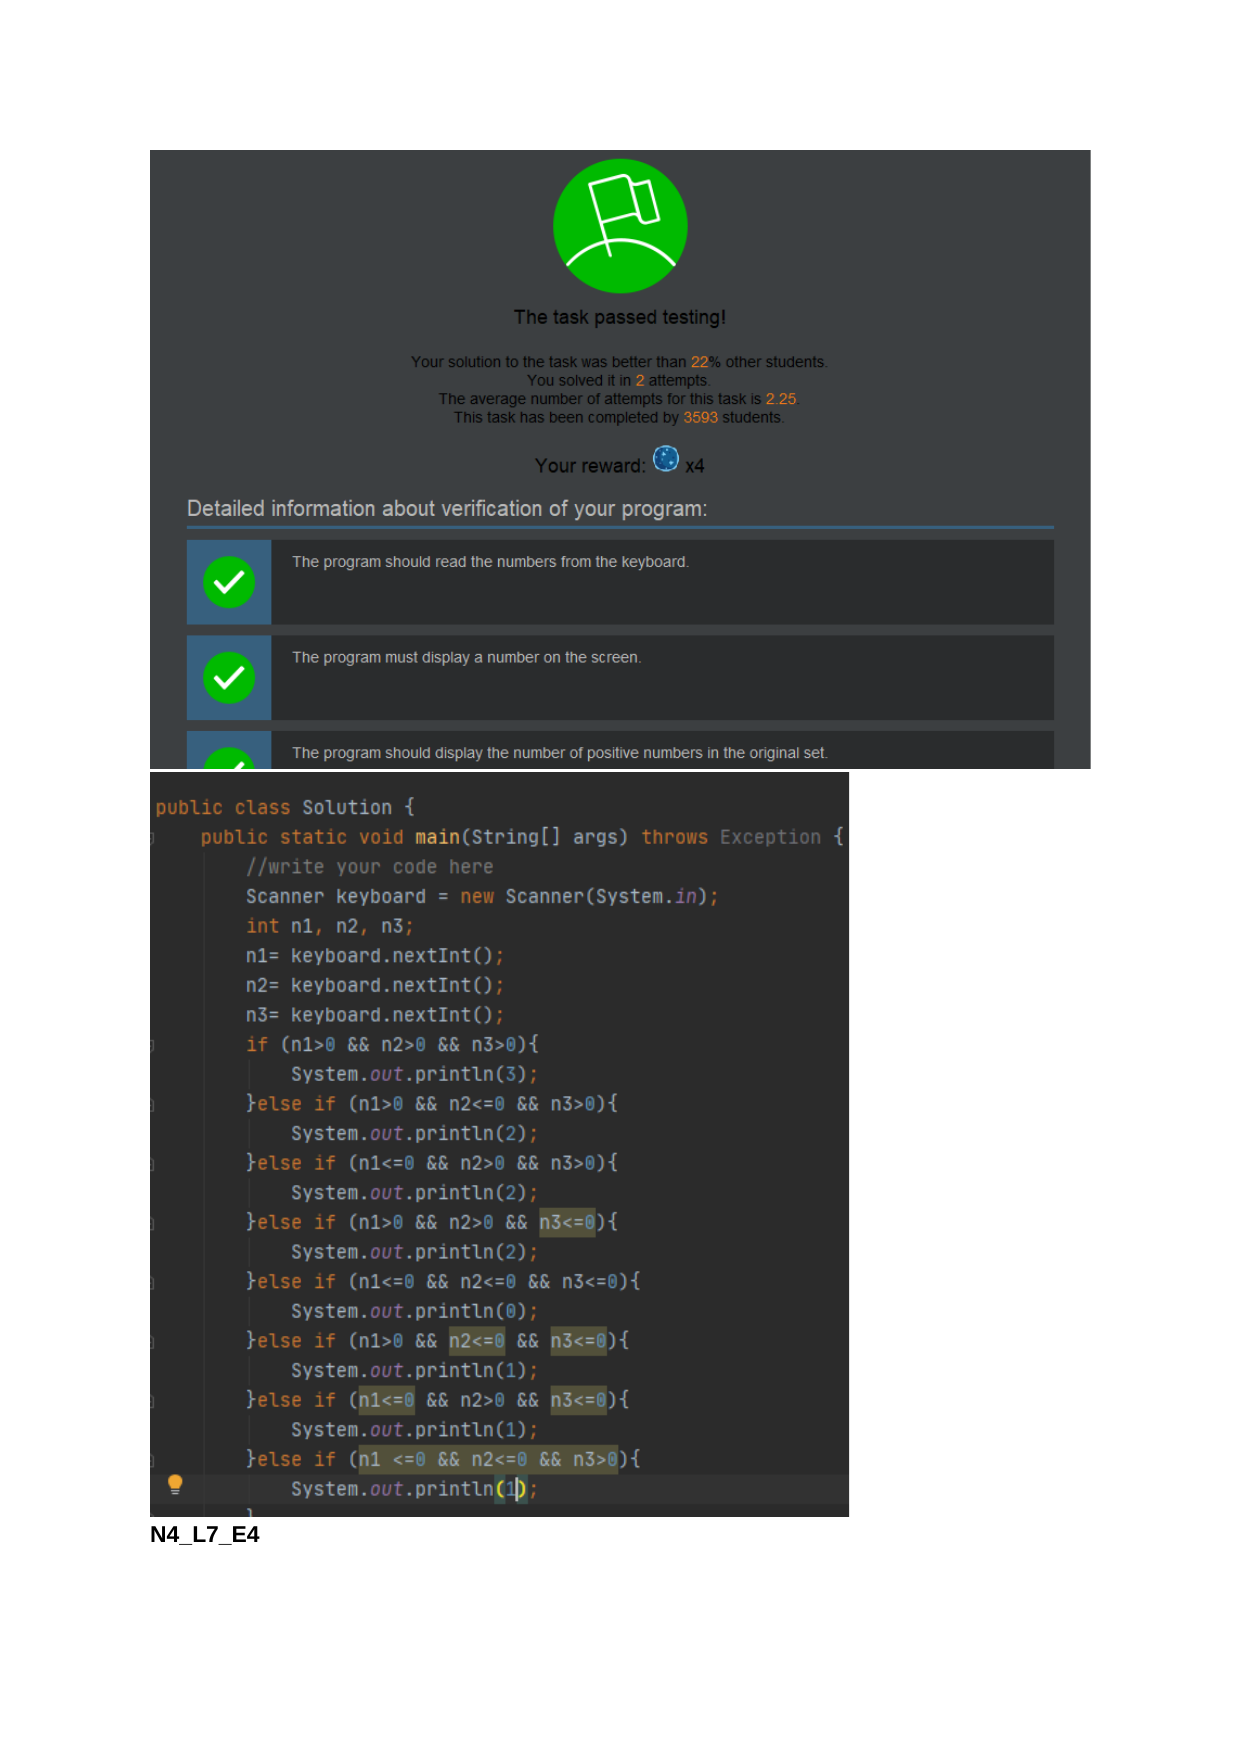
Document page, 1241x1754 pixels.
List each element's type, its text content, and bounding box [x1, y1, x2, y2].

picture [150, 772, 850, 1517]
text N4_L7_E4 [150, 1521, 1090, 1547]
picture [150, 150, 1091, 769]
